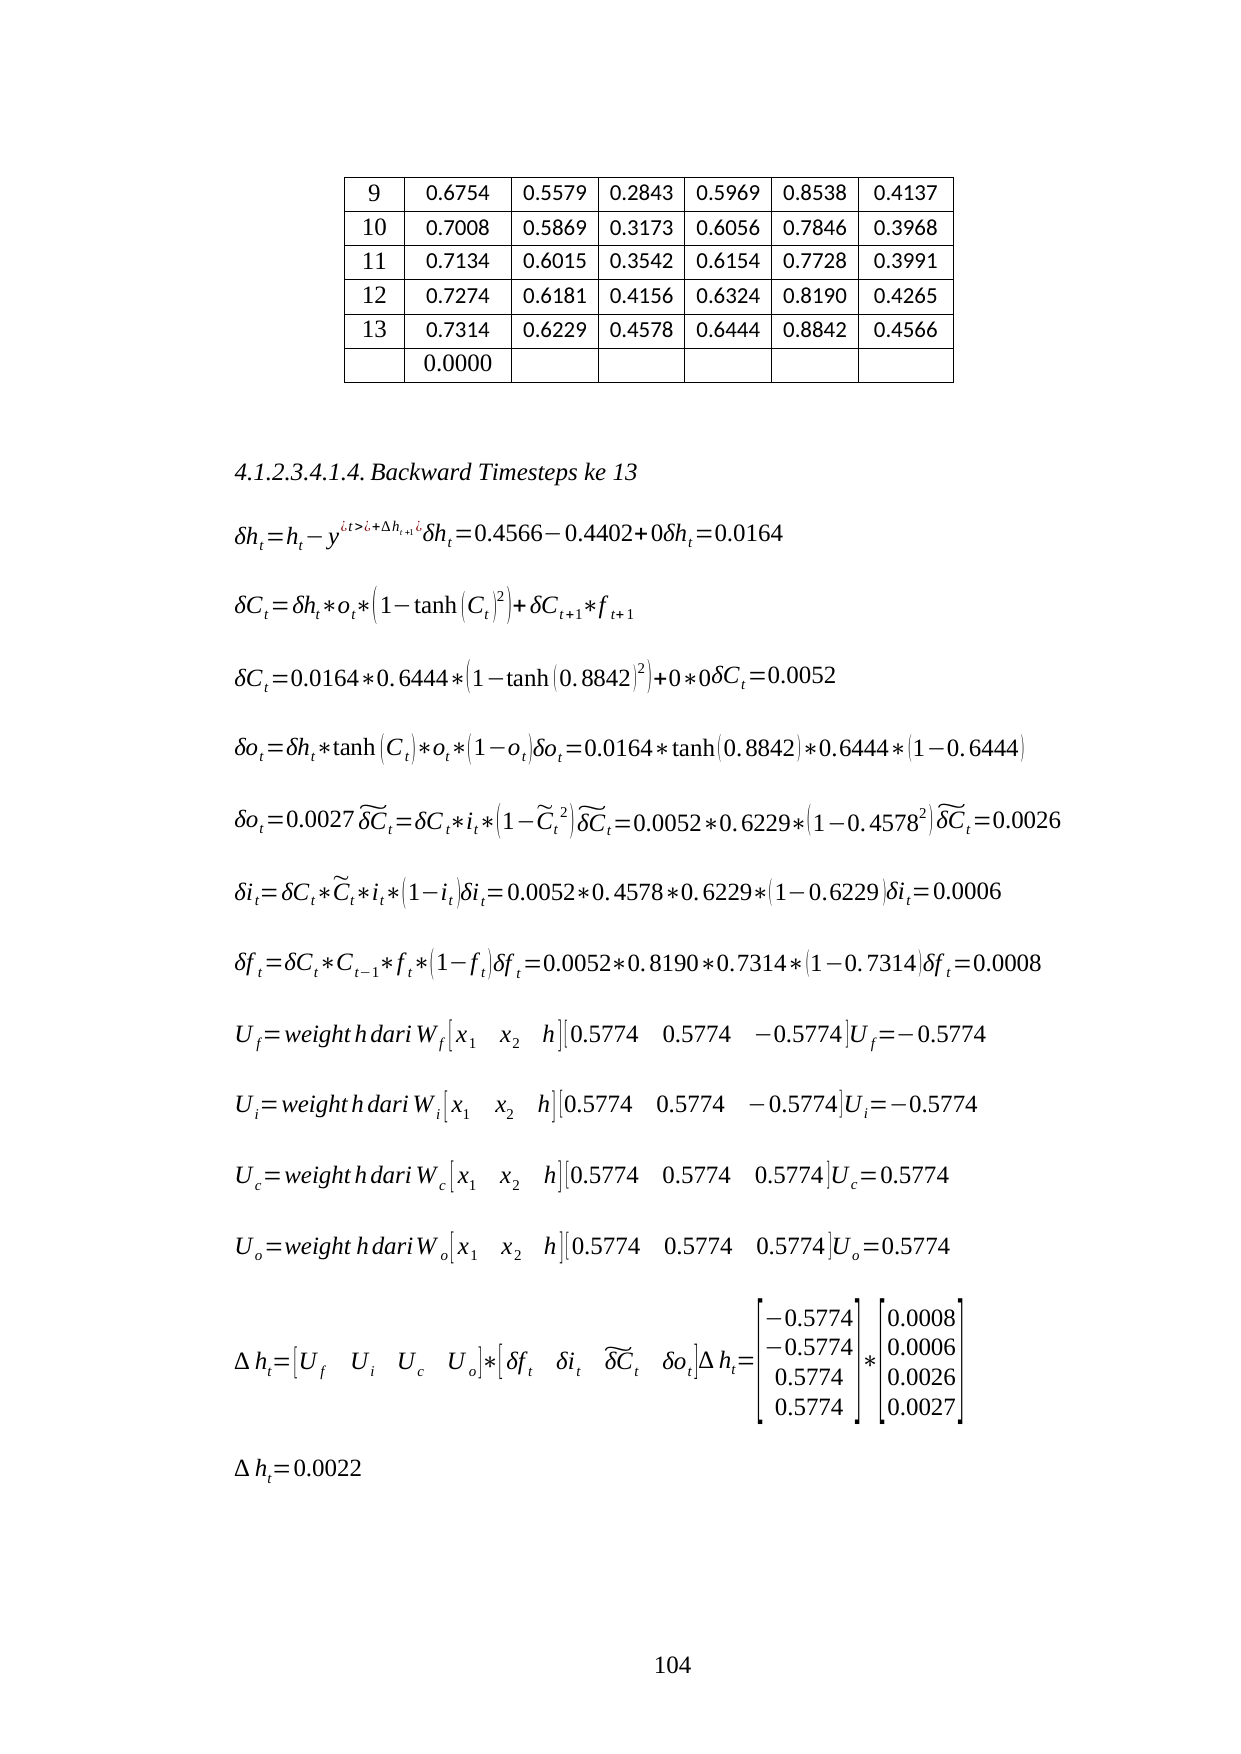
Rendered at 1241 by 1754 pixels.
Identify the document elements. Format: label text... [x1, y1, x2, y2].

table_cell 0.2843 [599, 178, 684, 211]
table_cell 0.3542 [599, 246, 684, 279]
table_cell 0.6754 [405, 178, 511, 211]
table_cell 0.0000 [405, 349, 511, 382]
table_cell 13 [345, 315, 404, 347]
table_cell [512, 349, 598, 382]
table_cell 0.5869 [512, 212, 598, 245]
table_cell 0.4578 [599, 315, 684, 347]
table_cell 0.6229 [512, 315, 598, 347]
subtitle Backward Timesteps ke 13 [234, 457, 1063, 486]
table_cell 0.7314 [405, 315, 511, 347]
table_cell 0.7008 [405, 212, 511, 245]
table_cell 11 [345, 246, 404, 279]
table_cell 0.6324 [685, 280, 771, 313]
table_cell 0.6015 [512, 246, 598, 279]
table_cell [345, 349, 404, 382]
table_cell 10 [345, 212, 404, 245]
table_cell [859, 349, 953, 382]
table_cell 12 [345, 280, 404, 313]
table_cell 0.4265 [859, 280, 953, 313]
table_cell 0.7274 [405, 280, 511, 313]
table_cell 0.7134 [405, 246, 511, 279]
table_cell 0.3173 [599, 212, 684, 245]
table_cell 0.3968 [859, 212, 953, 245]
table_cell 0.6181 [512, 280, 598, 313]
table_cell 0.3991 [859, 246, 953, 279]
table_cell 0.7728 [772, 246, 858, 279]
table_cell 0.4137 [859, 178, 953, 211]
table_cell 0.6154 [685, 246, 771, 279]
table_cell 0.6444 [685, 315, 771, 347]
table_cell [599, 349, 684, 382]
table_cell 0.8538 [772, 178, 858, 211]
table_cell 0.6056 [685, 212, 771, 245]
table_cell 0.8842 [772, 315, 858, 347]
table_cell 0.5969 [685, 178, 771, 211]
table_cell [772, 349, 858, 382]
table_cell 0.7846 [772, 212, 858, 245]
table_cell [685, 349, 771, 382]
table_cell 0.8190 [772, 280, 858, 313]
table_cell 0.4156 [599, 280, 684, 313]
table_cell 0.5579 [512, 178, 598, 211]
table_cell 0.4566 [859, 315, 953, 347]
table_cell 9 [345, 178, 404, 211]
